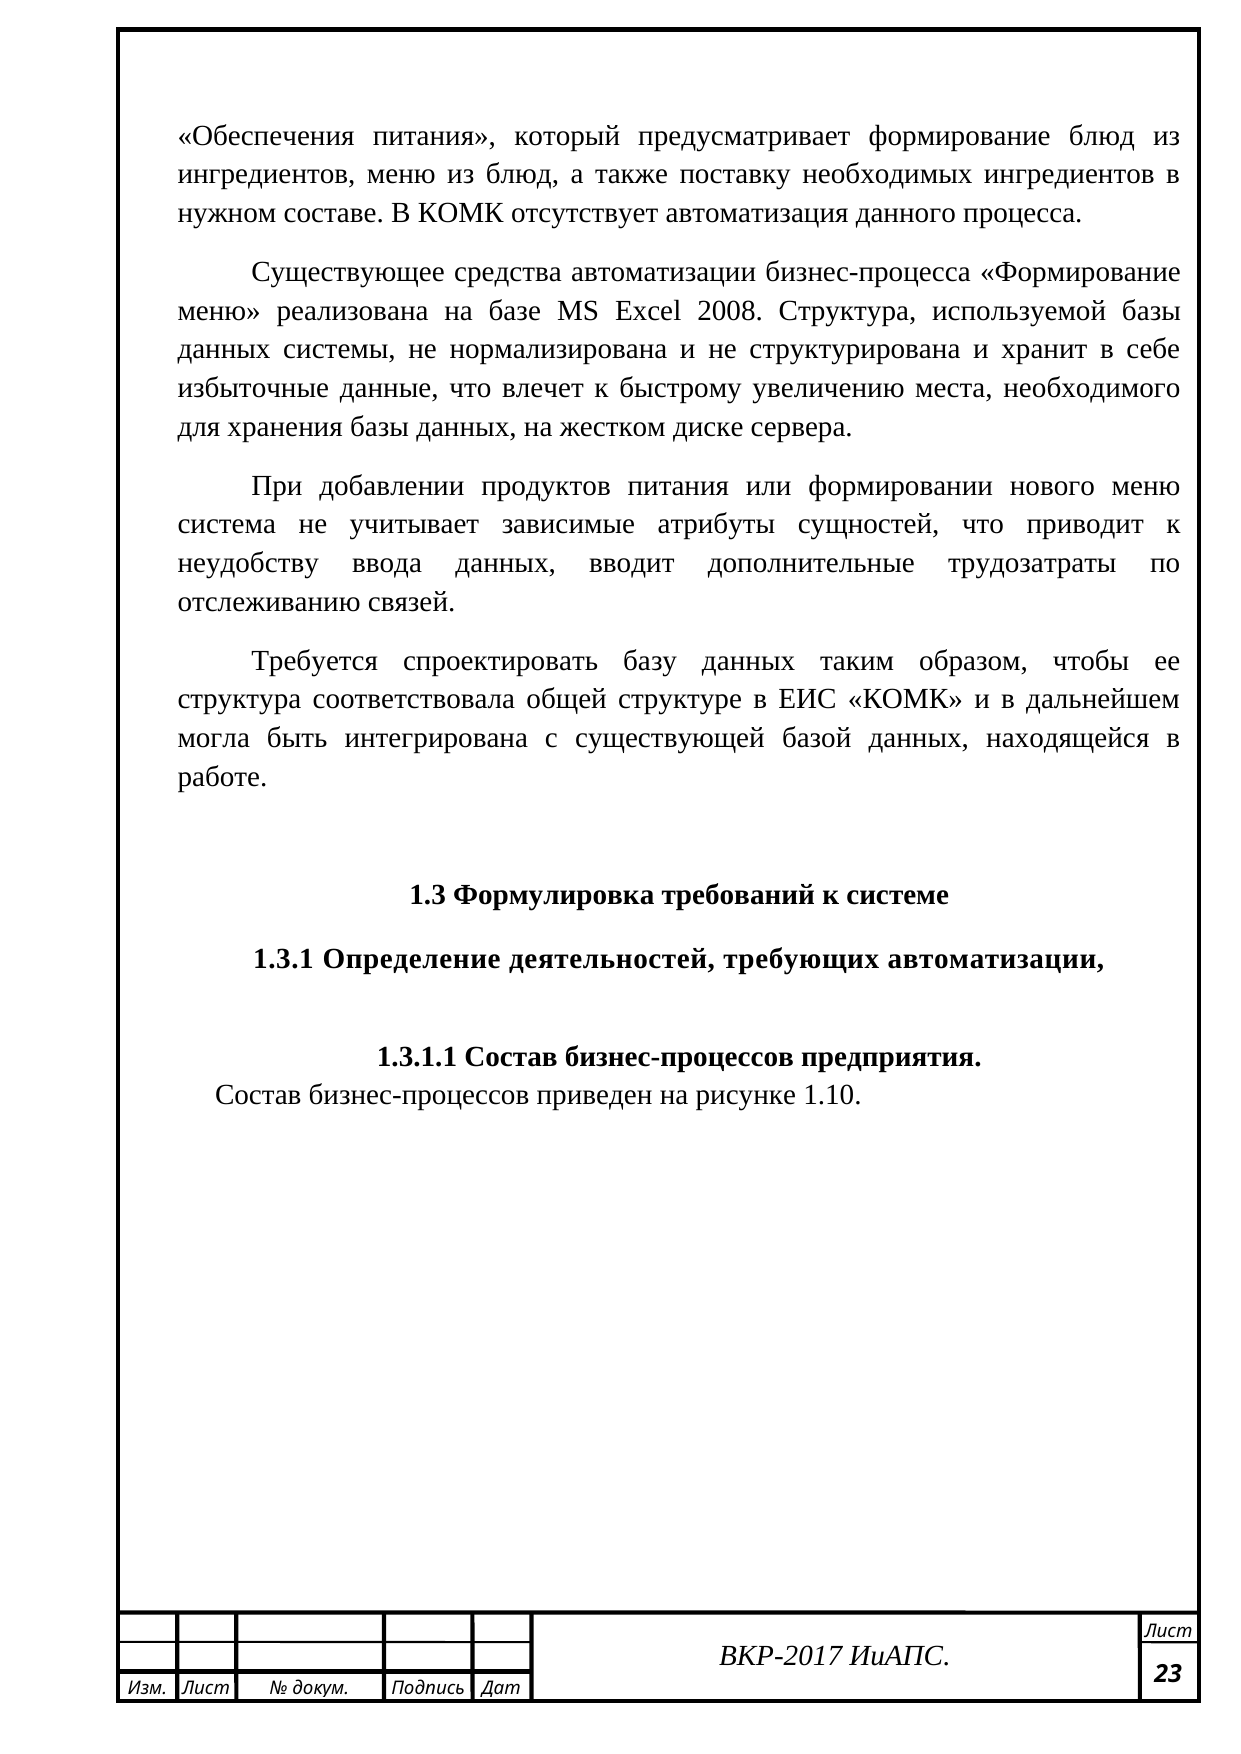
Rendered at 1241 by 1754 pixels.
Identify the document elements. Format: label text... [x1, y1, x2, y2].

text При добавлении продуктов питания или формировании нового меню система не учитывает зависимые атрибуты сущностей, что приводит к неудобству ввода данных, вводит дополнительные трудозатраты по отслеживанию связей. [177, 468, 1181, 617]
text Состав бизнес-процессов приведен на рисунке 1.10. [177, 1077, 1181, 1111]
text Требуется спроектировать базу данных таким образом, чтобы ее структура соответствовала общей структуре в ЕИС «КОМК» и в дальнейшем могла быть интегрирована с существующей базой данных, находящейся в работе. [177, 643, 1181, 792]
subtitle Формулировка требований к системе [177, 877, 1181, 911]
text Существующее средства автоматизации бизнес-процесса «Формирование меню» реализована на базе MS Excel 2008. Структура, используемой базы данных системы, не нормализирована и не структурирована и хранит в себе избыточные данные, что влечет к быстрому увеличению места, необходимого для хранения базы данных, на жестком диске сервера. [177, 254, 1181, 442]
text Определение деятельностей, требующих автоматизации, кандидатов в требования. [0, 941, 1181, 1013]
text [177, 118, 1181, 229]
subtitle Состав бизнес-процессов предприятия. [177, 1039, 1181, 1072]
